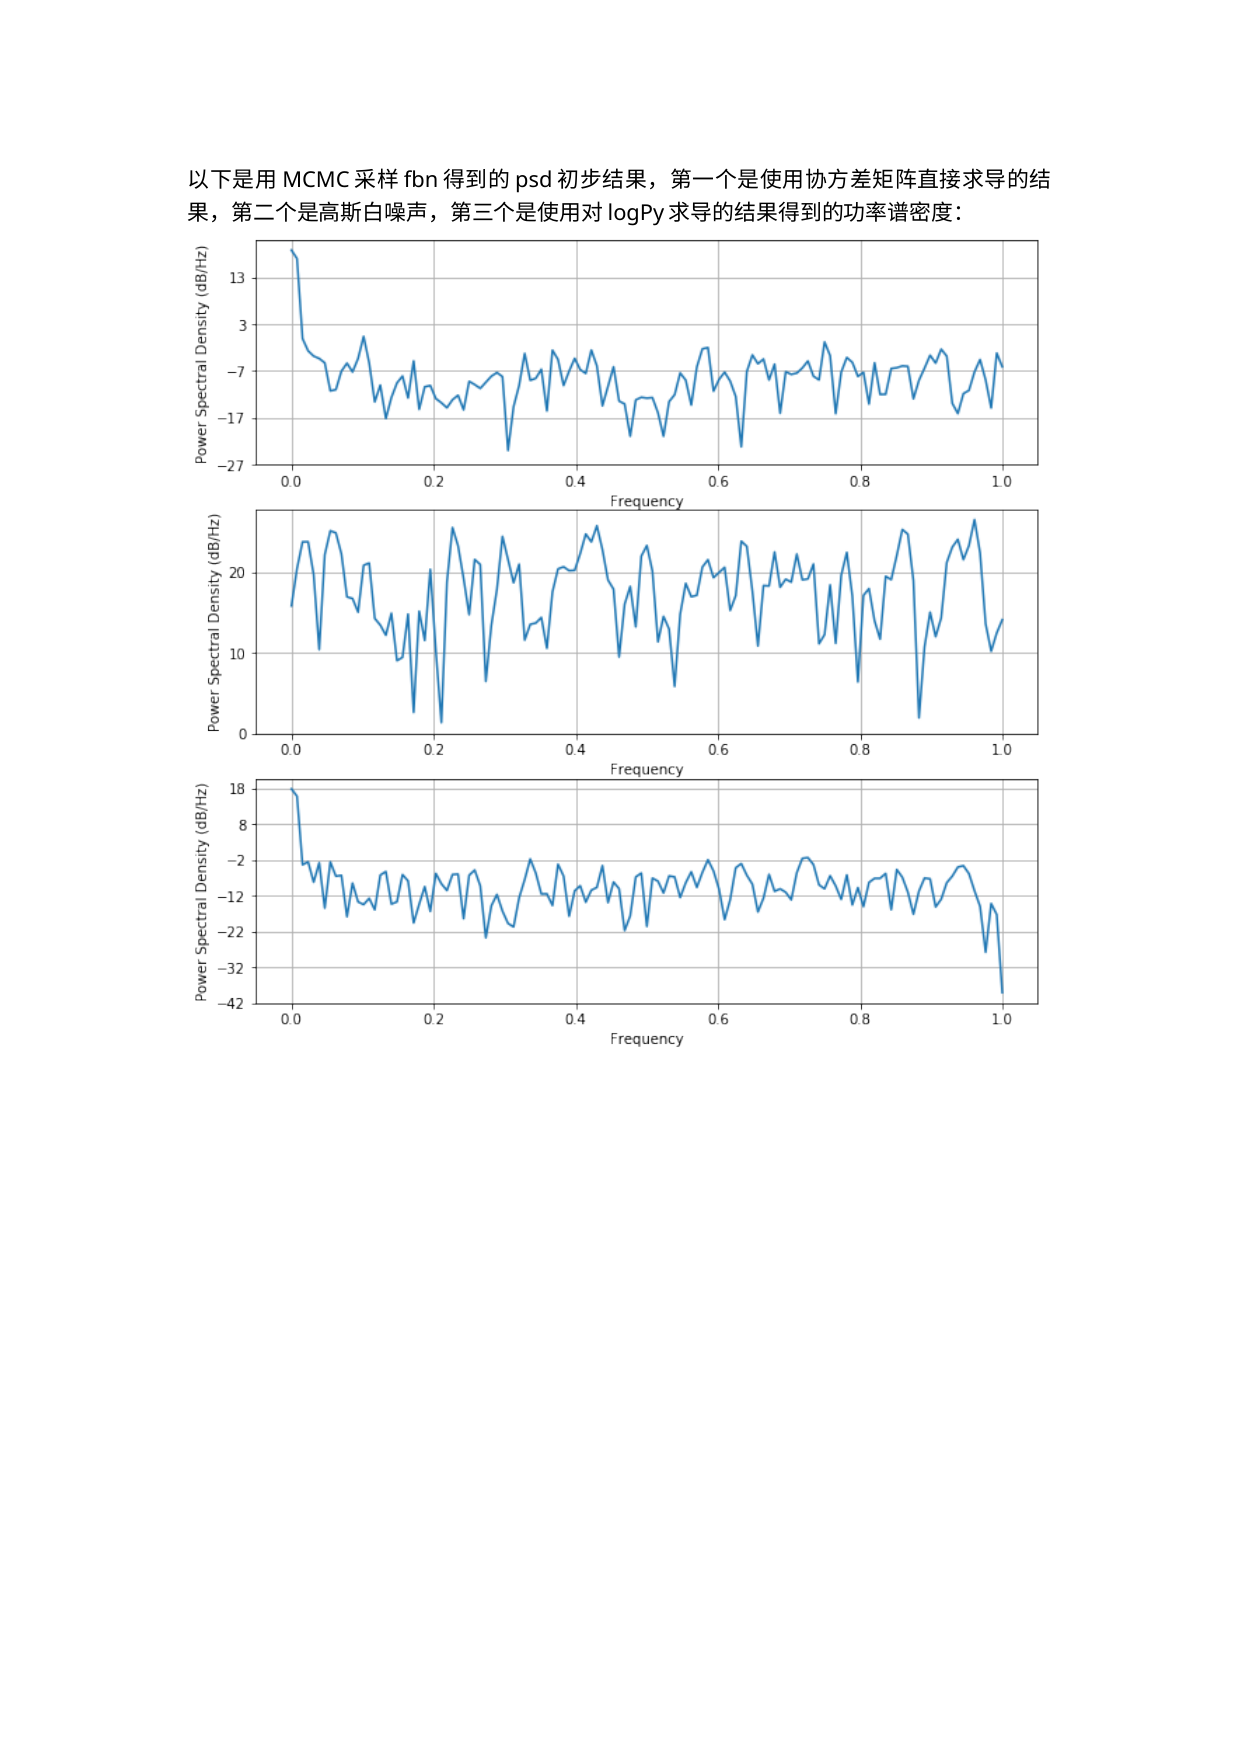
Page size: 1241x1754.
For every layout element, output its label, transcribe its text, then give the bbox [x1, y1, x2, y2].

text 以下是用MCMC采样fbn得到的psd初步结果，第一个是使用协方差矩阵直接求导的结果，第二个是高斯白噪声，第三个是使用对logPy求导的结果得到的功率谱密度： [187, 162, 1053, 227]
picture [187, 227, 1053, 1057]
